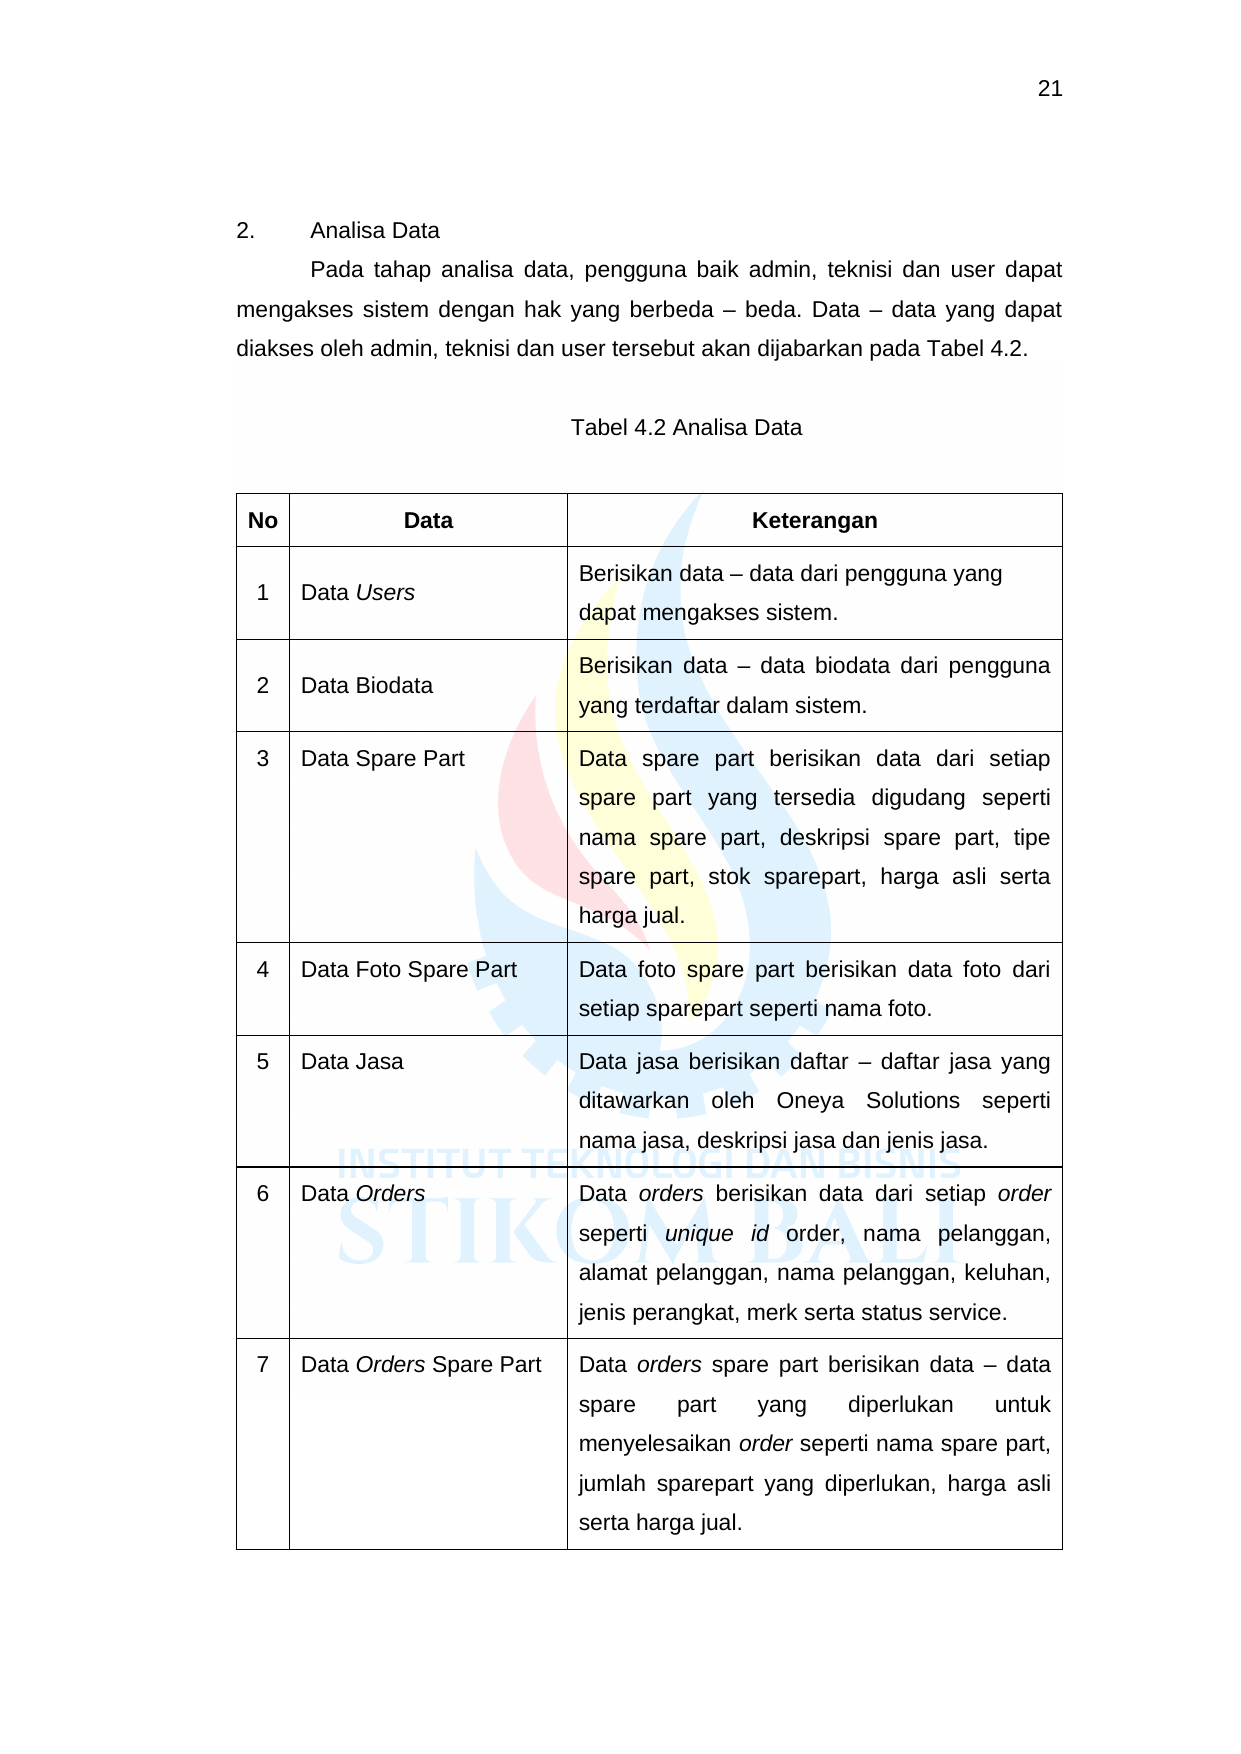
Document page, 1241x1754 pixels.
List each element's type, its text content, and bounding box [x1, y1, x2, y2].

table_header No [237, 494, 289, 546]
table_cell Data Users [290, 547, 567, 638]
list Analisa Data [236, 217, 1063, 243]
table_cell 2 [237, 640, 289, 731]
table_cell 1 [237, 547, 289, 638]
table_cell Data Orders [290, 1168, 567, 1338]
table_cell Data orders berisikan data dari setiap order seperti unique id order, nama pelanggan, alamat pelanggan, nama pelanggan, keluhan, jenis perangkat, merk serta status service. [568, 1168, 1062, 1338]
table_cell Data spare part berisikan data dari setiap spare part yang tersedia digudang seperti nama spare part, deskripsi spare part, tipe spare part, stok sparepart, harga asli serta harga jual. [568, 732, 1062, 942]
table_cell Berisikan data – data dari pengguna yang dapat mengakses sistem. [568, 547, 1062, 638]
table_cell Data foto spare part berisikan data foto dari setiap sparepart seperti nama foto. [568, 943, 1062, 1034]
table_cell Data orders spare part berisikan data – data spare part yang diperlukan untuk menyelesaikan order seperti nama spare part, jumlah sparepart yang diperlukan, harga asli serta harga jual. [568, 1339, 1062, 1549]
table_cell 4 [237, 943, 289, 1034]
table_cell Data jasa berisikan daftar – daftar jasa yang ditawarkan oleh Oneya Solutions seperti nama jasa, deskripsi jasa dan jenis jasa. [568, 1036, 1062, 1166]
table_cell 3 [237, 732, 289, 942]
table_cell Data Foto Spare Part [290, 943, 567, 1034]
table_cell Data Orders Spare Part [290, 1339, 567, 1549]
list Pada tahap analisa data, pengguna baik admin, teknisi dan user dapat mengakses sistem dengan hak yang berbeda – beda. Data – data yang dapat diakses oleh admin, teknisi dan user tersebut akan dijabarkan pada Tabel 4.2. [236, 256, 1063, 361]
table_cell Berisikan data – data biodata dari pengguna yang terdaftar dalam sistem. [568, 640, 1062, 731]
table_header Keterangan [568, 494, 1062, 546]
table_cell Data Jasa [290, 1036, 567, 1166]
table_cell Data Biodata [290, 640, 567, 731]
table_cell 7 [237, 1339, 289, 1549]
table_header Data [290, 494, 567, 546]
list Tabel 4.2 Analisa Data [236, 414, 1063, 440]
table_cell Data Spare Part [290, 732, 567, 942]
table_cell 6 [237, 1168, 289, 1338]
table_cell 5 [237, 1036, 289, 1166]
